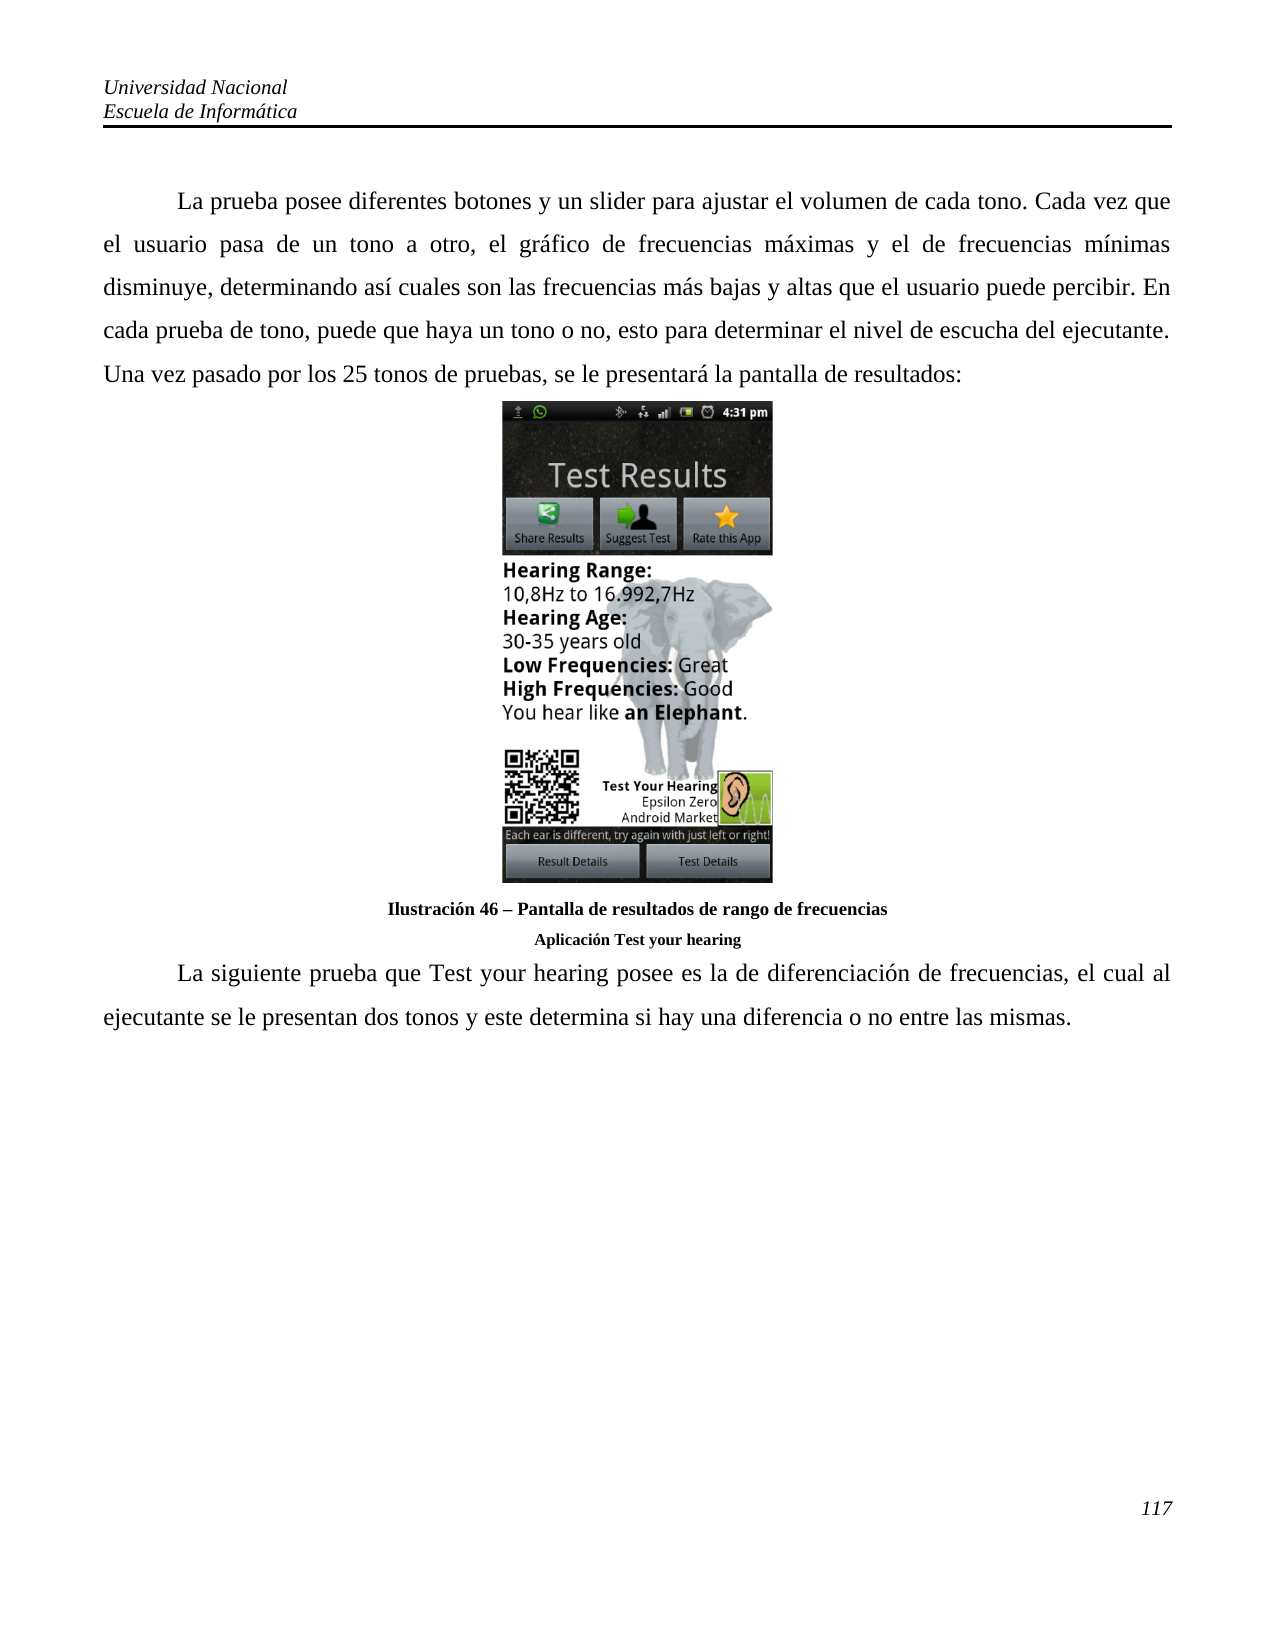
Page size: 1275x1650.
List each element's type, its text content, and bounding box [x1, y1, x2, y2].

text Aplicación Test your hearing [103, 930, 1172, 949]
text La siguiente prueba que Test your hearing posee es la de diferenciación de frecuencias, el cual al ejecutante se le presentan dos tonos y este determina si hay una diferencia o no entre las mismas. [103, 958, 1172, 1030]
picture [502, 401, 773, 883]
text La prueba posee diferentes botones y un slider para ajustar el volumen de cada tono. Cada vez que el usuario pasa de un tono a otro, el gráfico de frecuencias máximas y el de frecuencias mínimas disminuye, determinando así cuales son las frecuencias más bajas y altas que el usuario puede percibir. En cada prueba de tono, puede que haya un tono o no, esto para determinar el nivel de escucha del ejecutante. Una vez pasado por los 25 tonos de pruebas, se le presentará la pantalla de resultados: [103, 186, 1172, 387]
